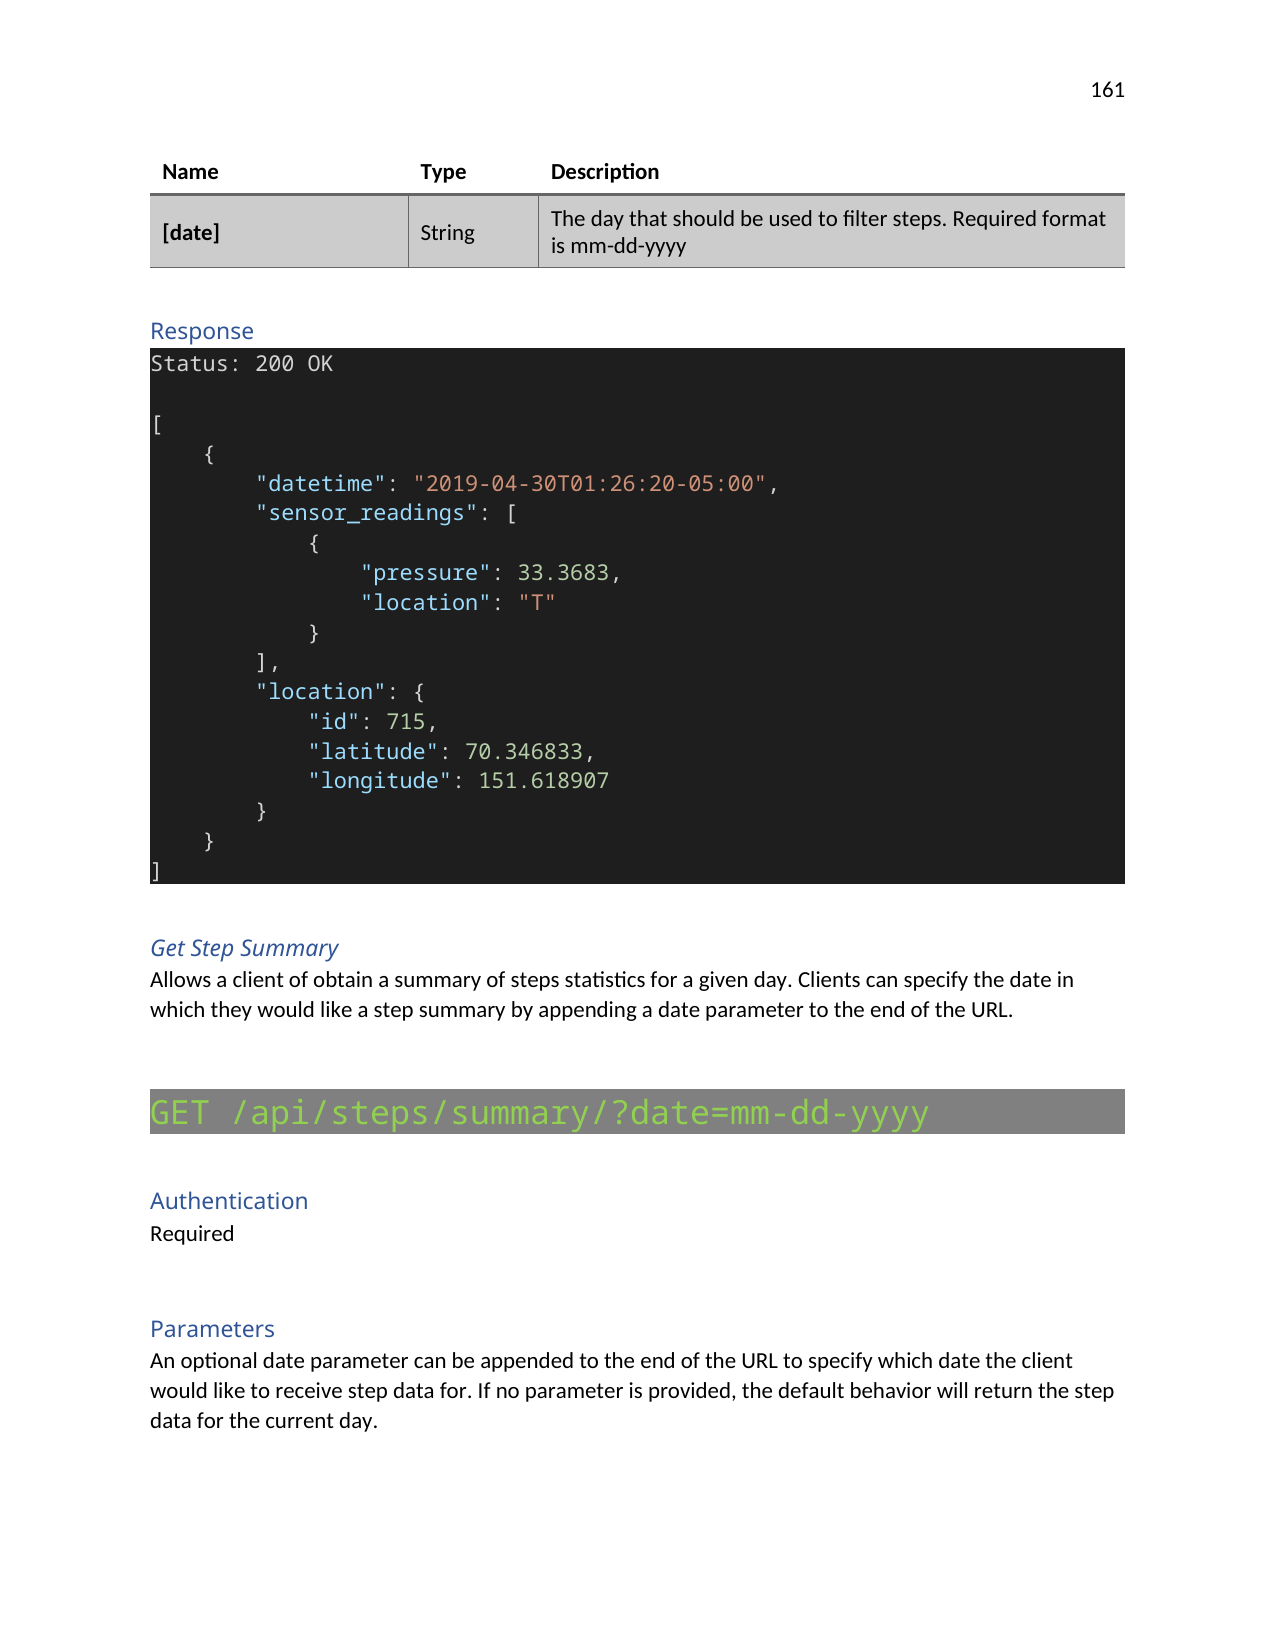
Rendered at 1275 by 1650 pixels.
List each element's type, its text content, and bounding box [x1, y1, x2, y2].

text } [150, 795, 1125, 825]
subtitle Authentication [150, 1185, 1125, 1216]
text ], [150, 646, 1125, 676]
text "longitude": 151.618907 [150, 765, 1125, 795]
subtitle Parameters [150, 1312, 1125, 1344]
subtitle Get Step Summary [150, 931, 1125, 963]
text } [150, 825, 1125, 855]
text Status: 200 OK [150, 348, 1125, 378]
text [ [150, 408, 1125, 438]
text GET /api/steps/summary/?date=mm-dd-yyyy [150, 1089, 1125, 1134]
text "sensor_readings": [ [150, 497, 1125, 527]
subtitle Response [150, 314, 1125, 346]
text "id": 715, [150, 706, 1125, 736]
text "location": { [150, 676, 1125, 706]
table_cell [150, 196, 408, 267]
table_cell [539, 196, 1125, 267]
text { [150, 438, 1125, 467]
text "pressure": 33.3683, [150, 557, 1125, 587]
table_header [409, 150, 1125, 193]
text { [150, 527, 1125, 557]
text "location": "T" [150, 587, 1125, 616]
text "latitude": 70.346833, [150, 736, 1125, 765]
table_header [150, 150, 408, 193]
text } [150, 616, 1125, 646]
text An optional date parameter can be appended to the end of the URL to specify which date the client would like to receive step data for. If no parameter is provided, the default behavior will return the step data for the current day. [150, 1346, 1125, 1435]
text "datetime": "2019-04-30T01:26:20-05:00", [150, 467, 1125, 497]
text Allows a client of obtain a summary of steps statistics for a given day. Clients can specify the date in which they would like a step summary by appending a date parameter to the end of the URL. [150, 965, 1125, 1023]
text Required [150, 1219, 1125, 1247]
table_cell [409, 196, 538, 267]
text ] [150, 855, 1125, 884]
